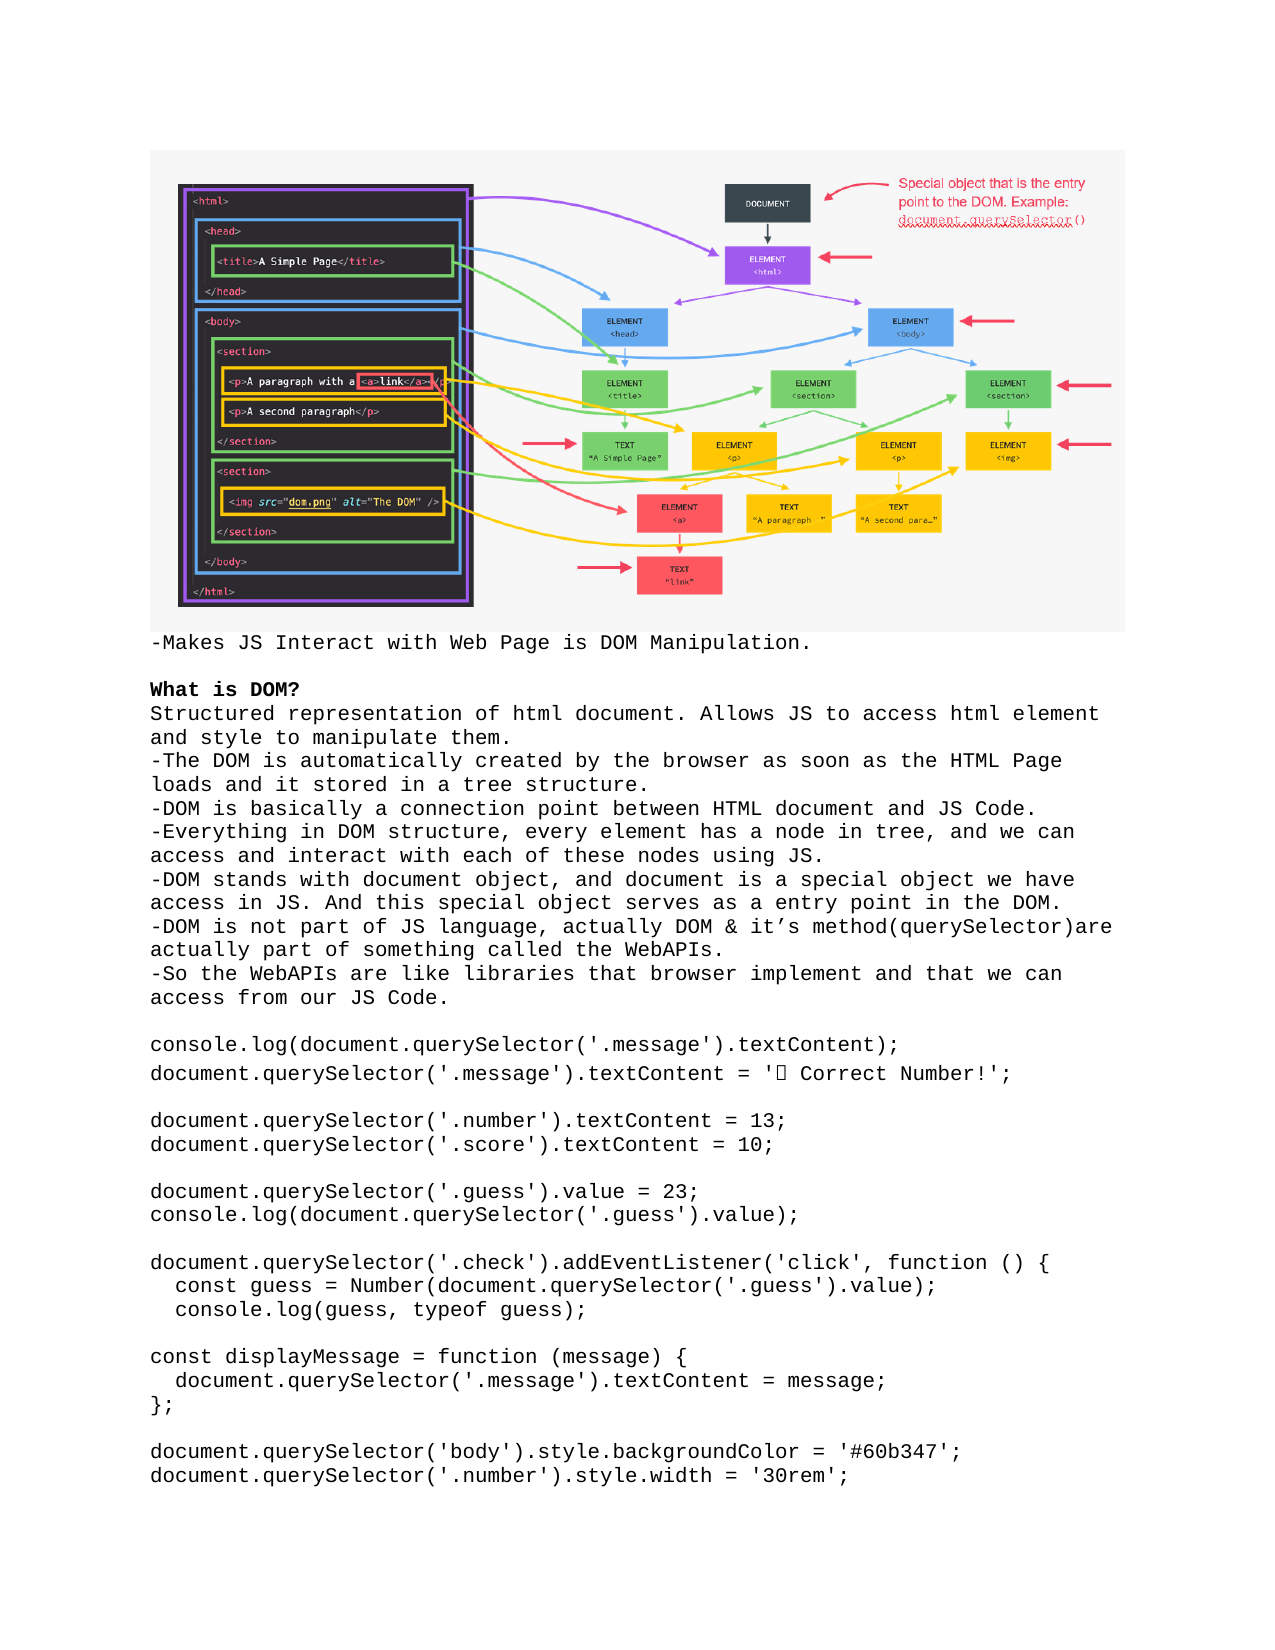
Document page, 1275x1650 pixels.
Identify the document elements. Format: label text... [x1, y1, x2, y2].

text -DOM is basically a connection point between HTML document and JS Code. [150, 798, 1125, 821]
text document.querySelector('.message').textContent = message; [150, 1370, 1125, 1394]
text What is DOM? [150, 656, 1125, 703]
text -Makes JS Interact with Web Page is DOM Manipulation. [150, 632, 1125, 656]
text console.log(guess, typeof guess); [150, 1299, 1125, 1323]
text document.querySelector('body').style.backgroundColor = '#60b347'; [150, 1441, 1125, 1464]
text document.querySelector('.number').style.width = '30rem'; [150, 1464, 1125, 1488]
text document.querySelector('.message').textContent = '🎉 Correct Number!'; [150, 1058, 1125, 1086]
text -DOM stands with document object, and document is a special object we have access in JS. And this special object serves as a entry point in the DOM. [150, 868, 1125, 916]
text -DOM is not part of JS language, actually DOM & it’s method(querySelector)are actually part of something called the WebAPIs. [150, 916, 1125, 963]
text -The DOM is automatically created by the browser as soon as the HTML Page loads and it stored in a tree structure. [150, 750, 1125, 798]
text document.querySelector('.score').textContent = 10; [150, 1133, 1125, 1157]
text -So the WebAPIs are like libraries that browser implement and that we can access from our JS Code. [150, 963, 1125, 1010]
text const displayMessage = function (message) { [150, 1346, 1125, 1370]
text Structured representation of html document. Allows JS to access html element and style to manipulate them. [150, 703, 1125, 750]
text const guess = Number(document.querySelector('.guess').value); [150, 1275, 1125, 1299]
text }; [150, 1394, 1125, 1417]
text -Everything in DOM structure, every element has a node in tree, and we can access and interact with each of these nodes using JS. [150, 821, 1125, 868]
text document.querySelector('.number').textContent = 13; [150, 1110, 1125, 1133]
picture [150, 150, 1125, 632]
text console.log(document.querySelector('.guess').value); [150, 1204, 1125, 1228]
text document.querySelector('.check').addEventListener('click', function () { [150, 1252, 1125, 1275]
text document.querySelector('.guess').value = 23; [150, 1181, 1125, 1204]
text console.log(document.querySelector('.message').textContent); [150, 1034, 1125, 1058]
